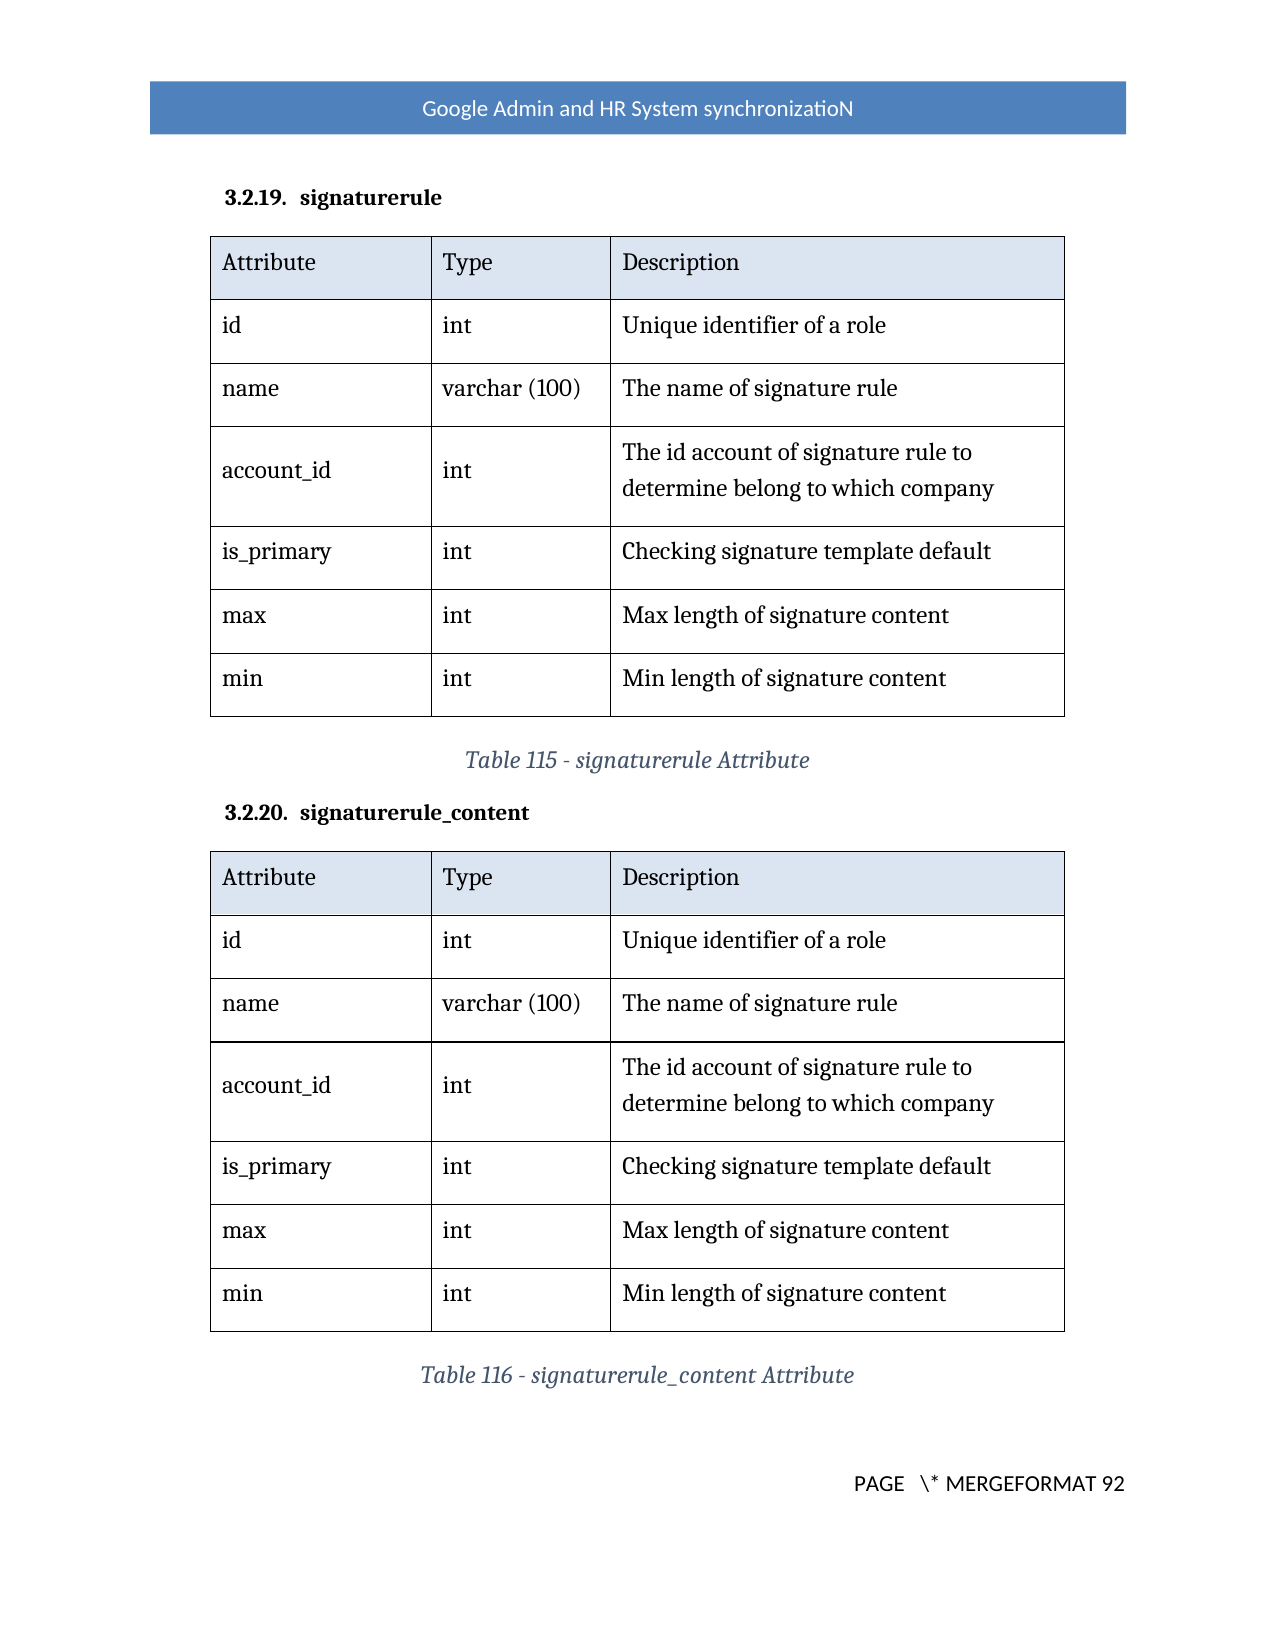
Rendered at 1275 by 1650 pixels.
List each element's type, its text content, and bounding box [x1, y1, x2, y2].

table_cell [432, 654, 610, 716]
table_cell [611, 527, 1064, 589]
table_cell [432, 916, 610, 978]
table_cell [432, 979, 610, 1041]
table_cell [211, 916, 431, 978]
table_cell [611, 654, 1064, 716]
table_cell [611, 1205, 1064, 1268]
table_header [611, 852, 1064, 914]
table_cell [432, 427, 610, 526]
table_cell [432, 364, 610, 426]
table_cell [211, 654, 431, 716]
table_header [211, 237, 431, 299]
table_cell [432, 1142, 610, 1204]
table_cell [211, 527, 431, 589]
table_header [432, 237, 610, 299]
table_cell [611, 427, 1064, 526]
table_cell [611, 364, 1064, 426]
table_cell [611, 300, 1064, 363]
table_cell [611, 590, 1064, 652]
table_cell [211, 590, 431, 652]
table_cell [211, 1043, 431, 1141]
subtitle signaturerule_content [225, 800, 1125, 826]
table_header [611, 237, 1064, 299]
subtitle signaturerule [225, 185, 1125, 211]
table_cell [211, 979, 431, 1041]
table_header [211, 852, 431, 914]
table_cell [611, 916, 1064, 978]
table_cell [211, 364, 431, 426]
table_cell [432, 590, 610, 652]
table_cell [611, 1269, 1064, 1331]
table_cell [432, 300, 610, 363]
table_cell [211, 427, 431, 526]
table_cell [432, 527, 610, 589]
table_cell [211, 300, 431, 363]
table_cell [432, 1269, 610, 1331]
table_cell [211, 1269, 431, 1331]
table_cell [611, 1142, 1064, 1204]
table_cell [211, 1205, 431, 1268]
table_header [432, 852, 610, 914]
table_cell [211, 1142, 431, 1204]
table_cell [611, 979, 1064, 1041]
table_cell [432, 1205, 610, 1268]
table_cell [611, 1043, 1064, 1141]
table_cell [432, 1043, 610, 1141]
